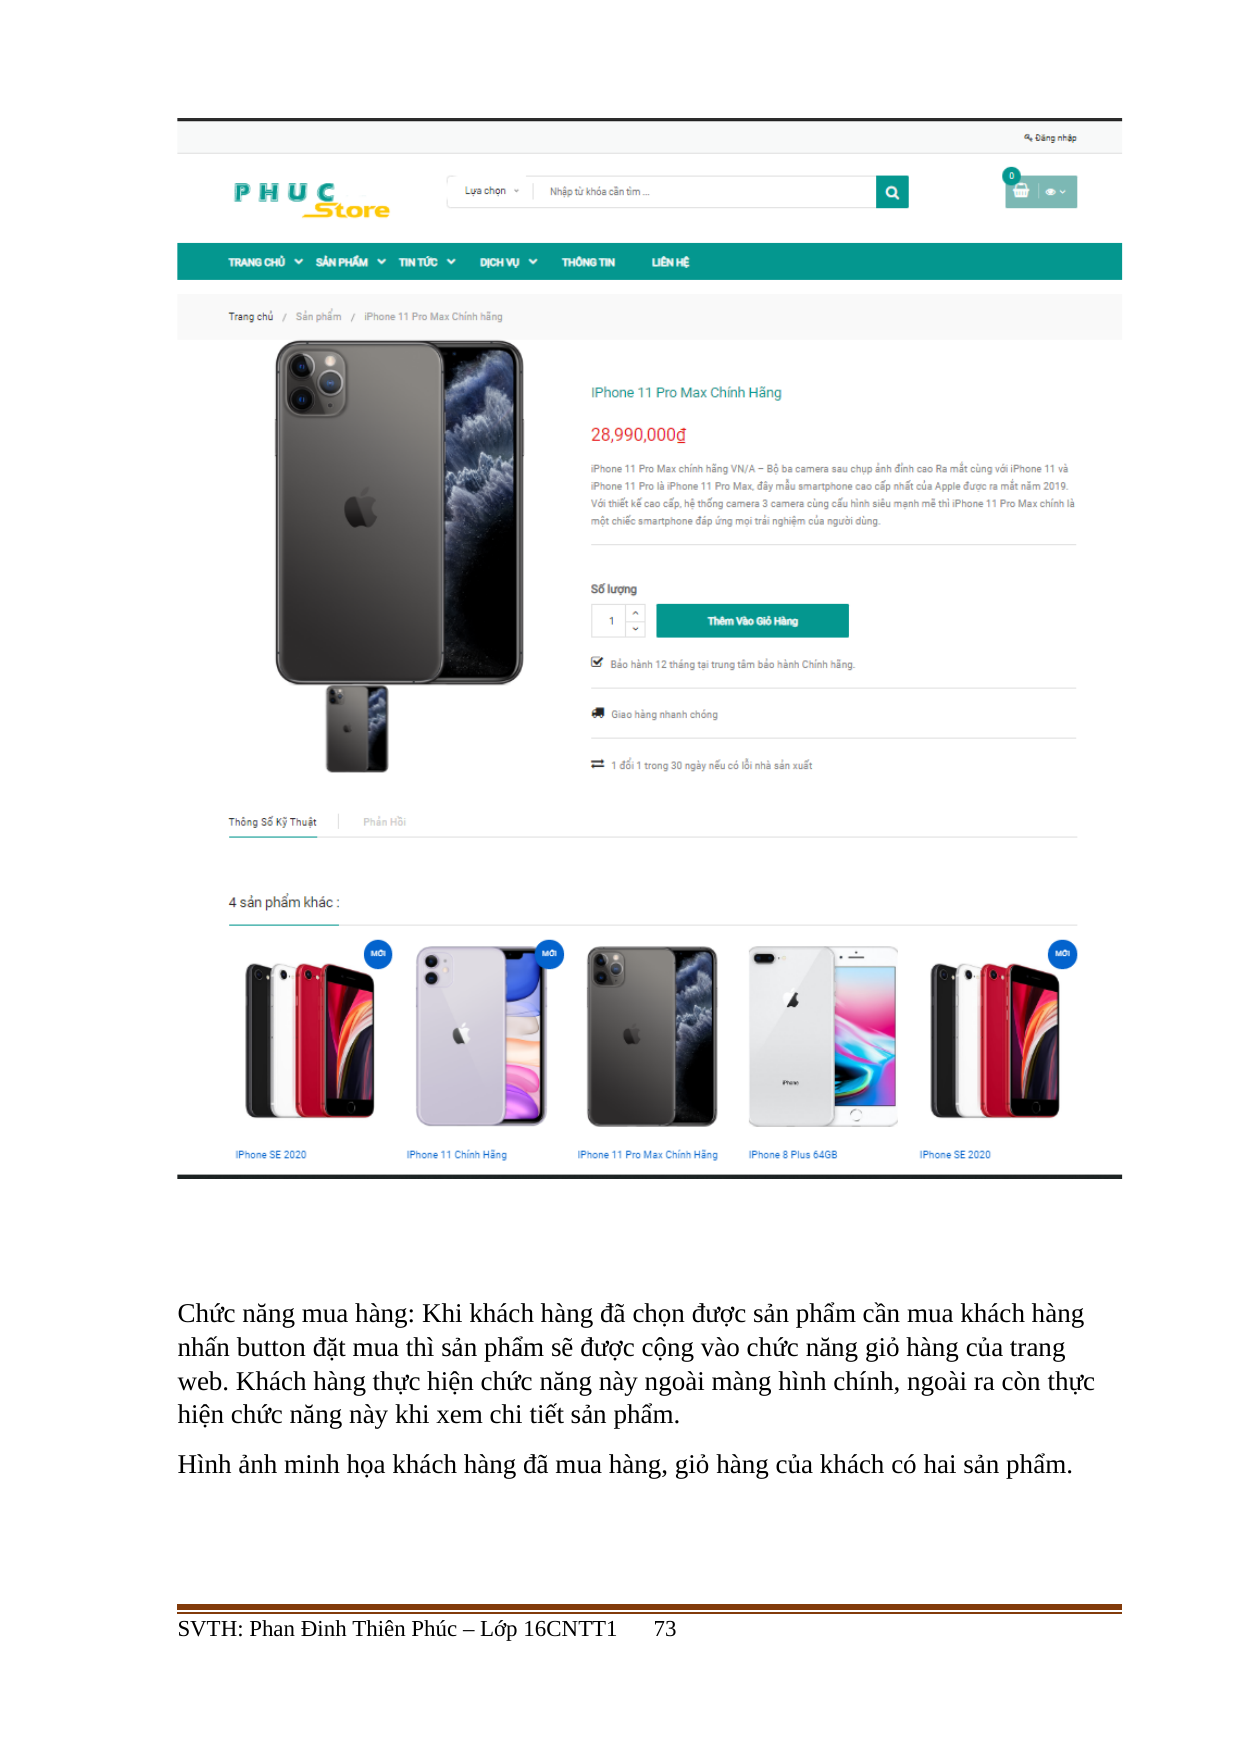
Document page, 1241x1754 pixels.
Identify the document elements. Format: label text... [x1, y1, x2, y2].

text Hình ảnh minh họa khách hàng đã mua hàng, giỏ hàng của khách có hai sản phẩm. [177, 1448, 1122, 1479]
picture [177, 118, 1123, 1179]
text Chức năng mua hàng: Khi khách hàng đã chọn được sản phẩm cần mua khách hàng nhấn button đặt mua thì sản phẩm sẽ được cộng vào chức năng giỏ hàng của trang web. Khách hàng thực hiện chức năng này ngoài màng hình chính, ngoài ra còn thực hiện chức năng này khi xem chi tiết sản phẩm. [177, 1297, 1122, 1429]
